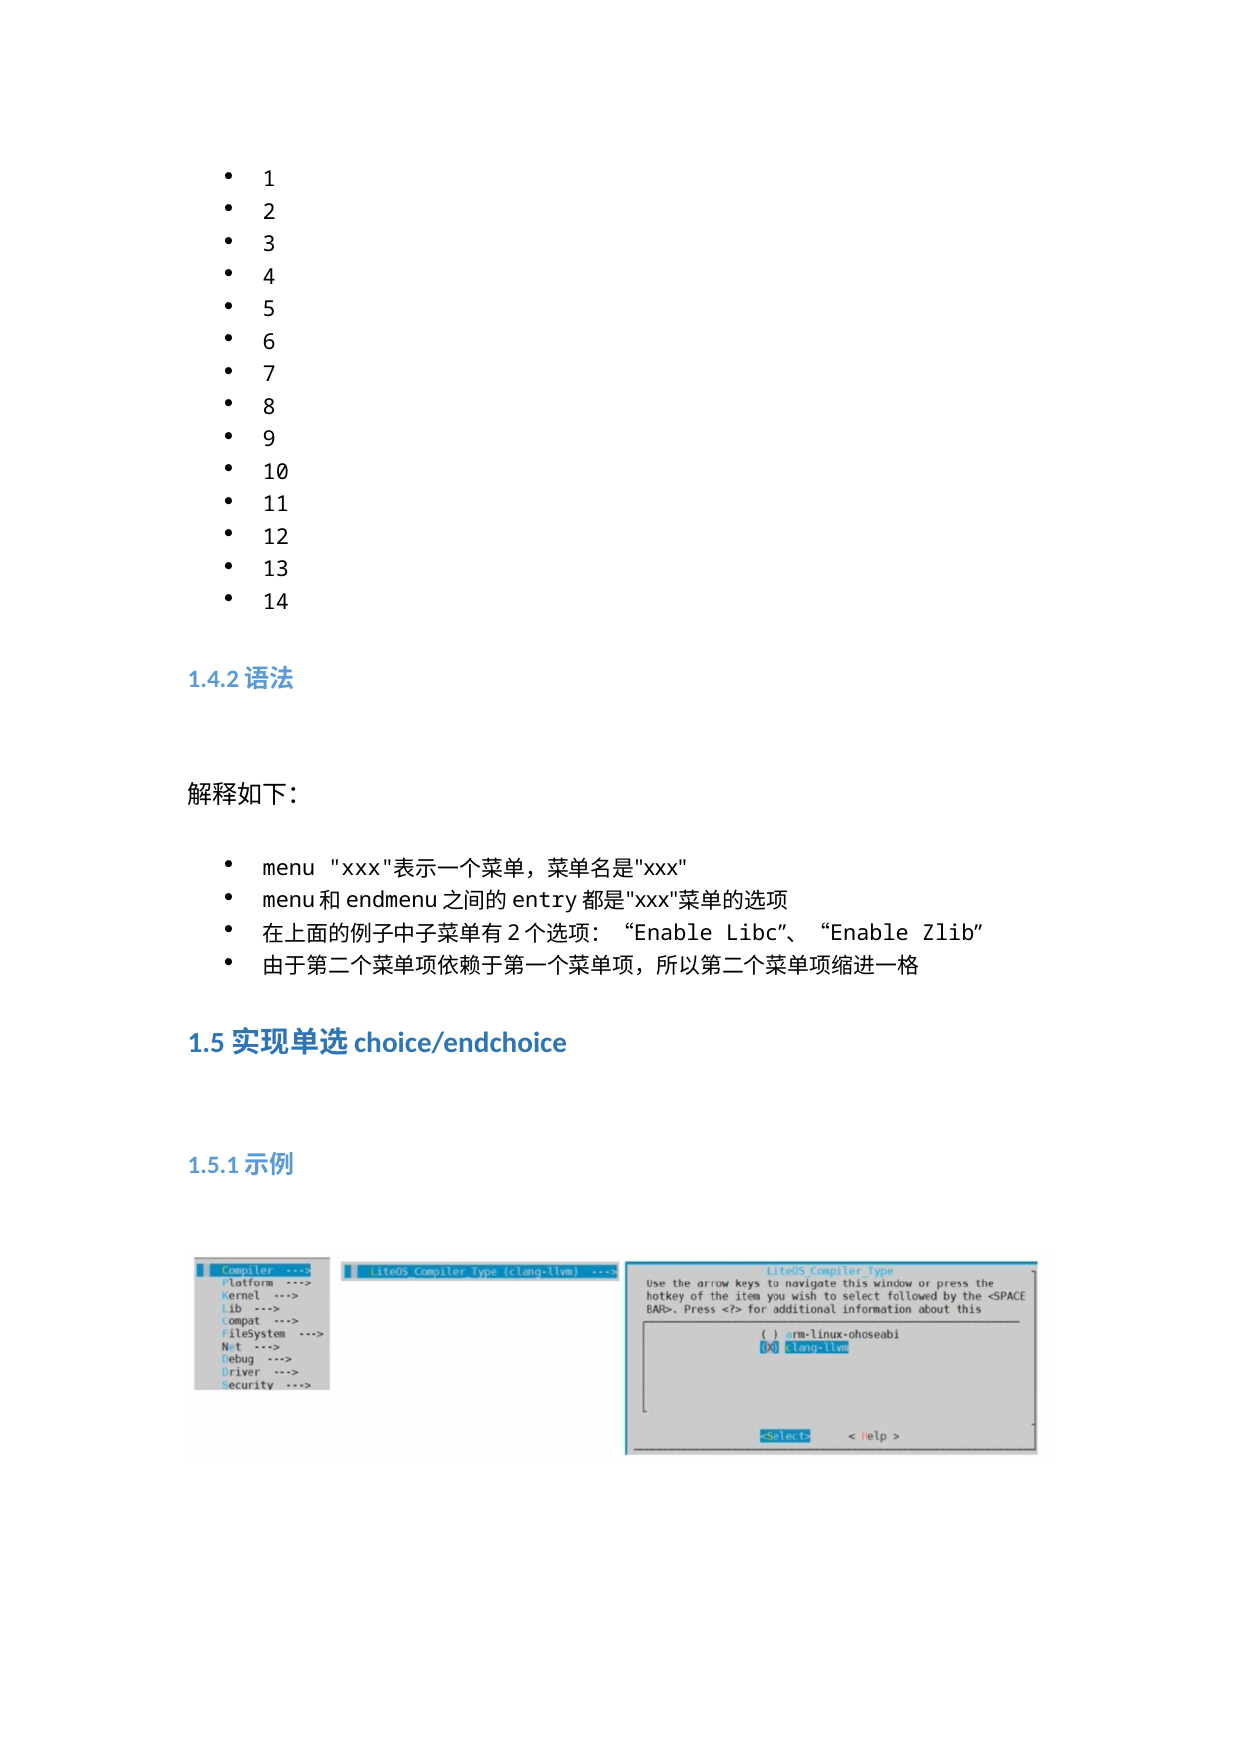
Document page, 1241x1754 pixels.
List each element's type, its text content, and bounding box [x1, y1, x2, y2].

list 11 [225, 487, 1053, 519]
picture [187, 1247, 1053, 1461]
text 解释如下： [187, 761, 1053, 826]
list 13 [225, 552, 1053, 584]
list 4 [225, 259, 1053, 292]
list menu和endmenu之间的entry都是"xxx"菜单的选项 [225, 883, 1053, 916]
list 1 [225, 162, 1053, 194]
subtitle 1.5 实现单选choice/endchoice [187, 1008, 1053, 1073]
list 在上面的例子中子菜单有2个选项：“Enable Libc”、“Enable Zlib” [225, 916, 1053, 948]
list menu "xxx"表示一个菜单，菜单名是"xxx" [225, 851, 1053, 883]
subtitle 1.4.2 语法 [187, 644, 1053, 709]
list 2 [225, 194, 1053, 227]
list 8 [225, 389, 1053, 422]
list 10 [225, 454, 1053, 487]
list 5 [225, 292, 1053, 324]
list 6 [225, 324, 1053, 357]
list 7 [225, 357, 1053, 389]
list 由于第二个菜单项依赖于第一个菜单项，所以第二个菜单项缩进一格 [225, 948, 1053, 981]
list 9 [225, 422, 1053, 454]
list 14 [225, 584, 1053, 617]
list 3 [225, 227, 1053, 259]
subtitle 1.5.1 示例 [187, 1131, 1053, 1196]
list 12 [225, 519, 1053, 552]
